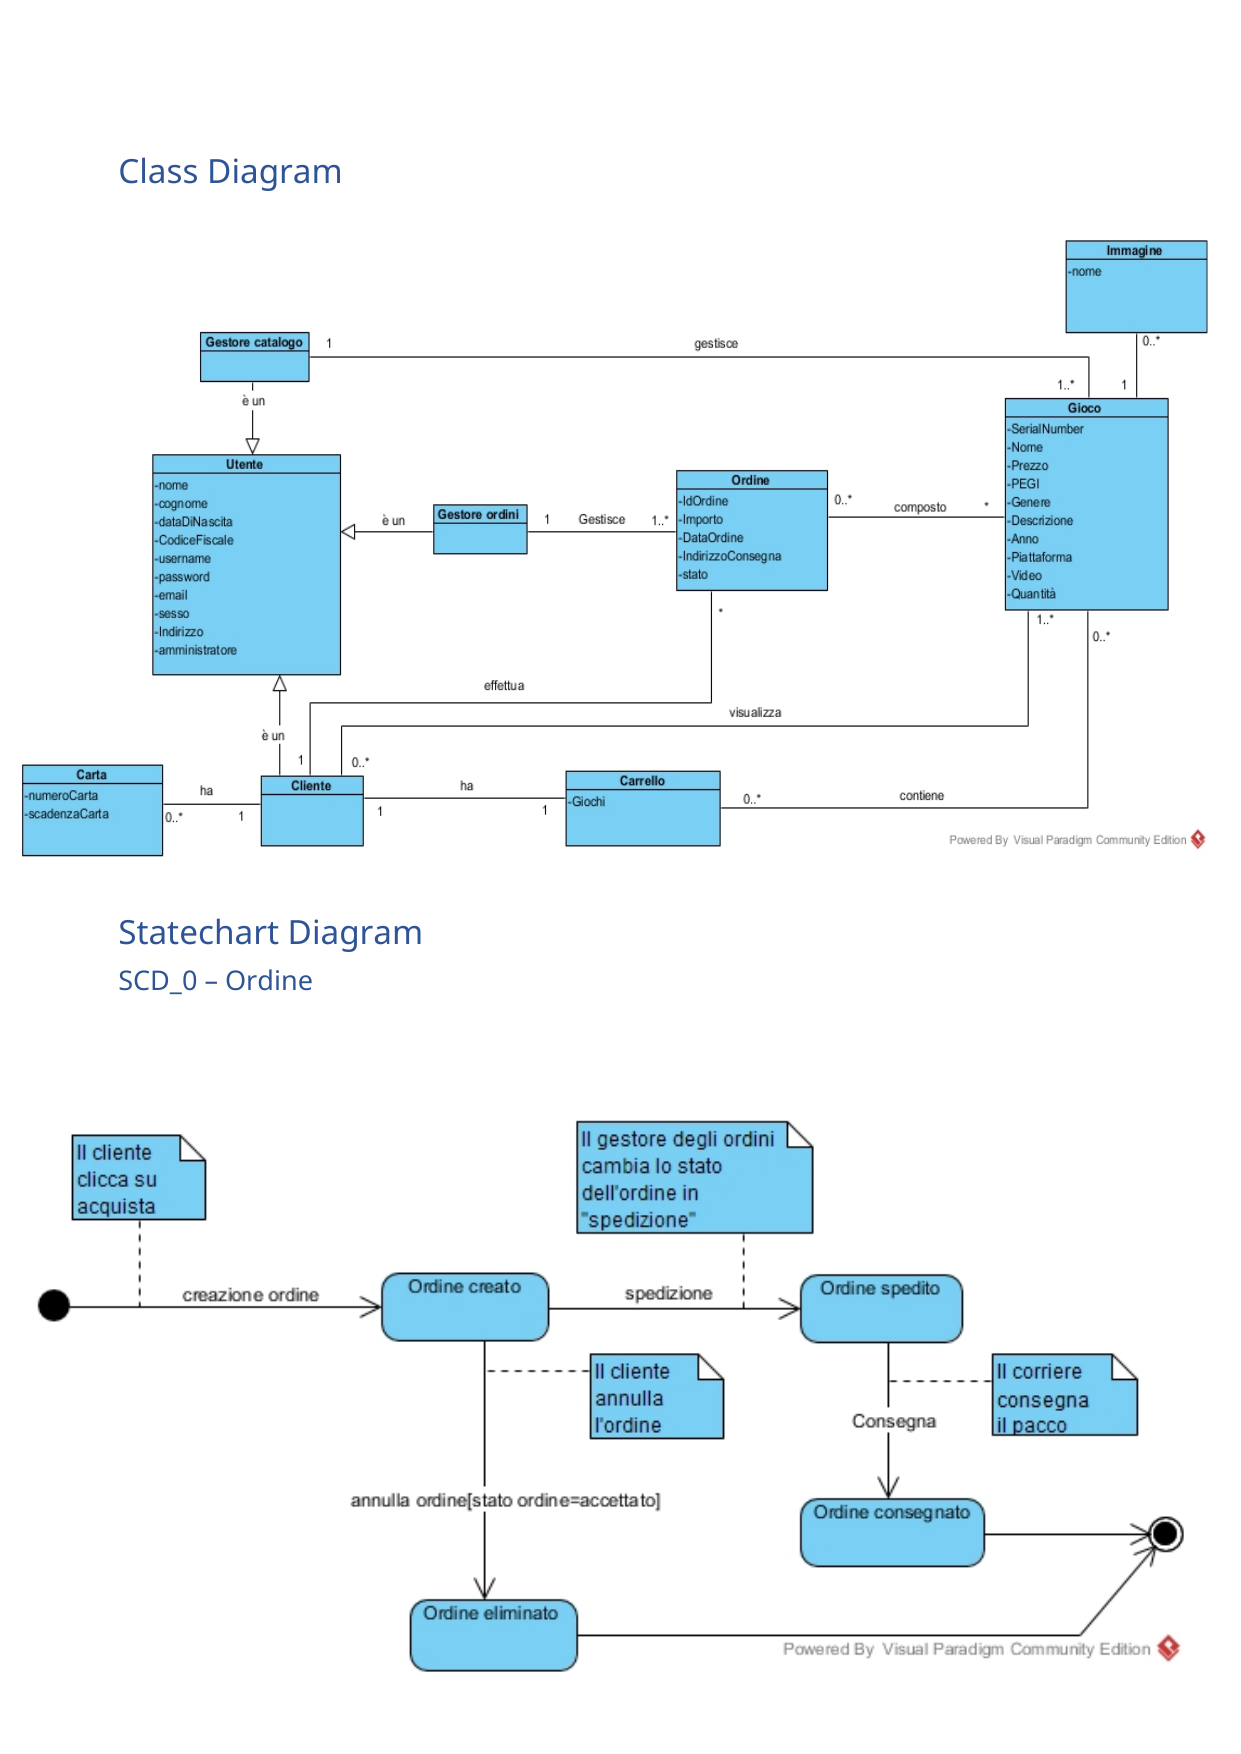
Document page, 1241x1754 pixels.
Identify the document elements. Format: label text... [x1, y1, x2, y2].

picture [35, 1118, 1185, 1674]
subtitle SCD_0 – Ordine [118, 962, 1122, 999]
picture [20, 239, 1207, 858]
subtitle Statechart Diagram [118, 858, 1122, 954]
subtitle Class Diagram [118, 148, 1122, 193]
